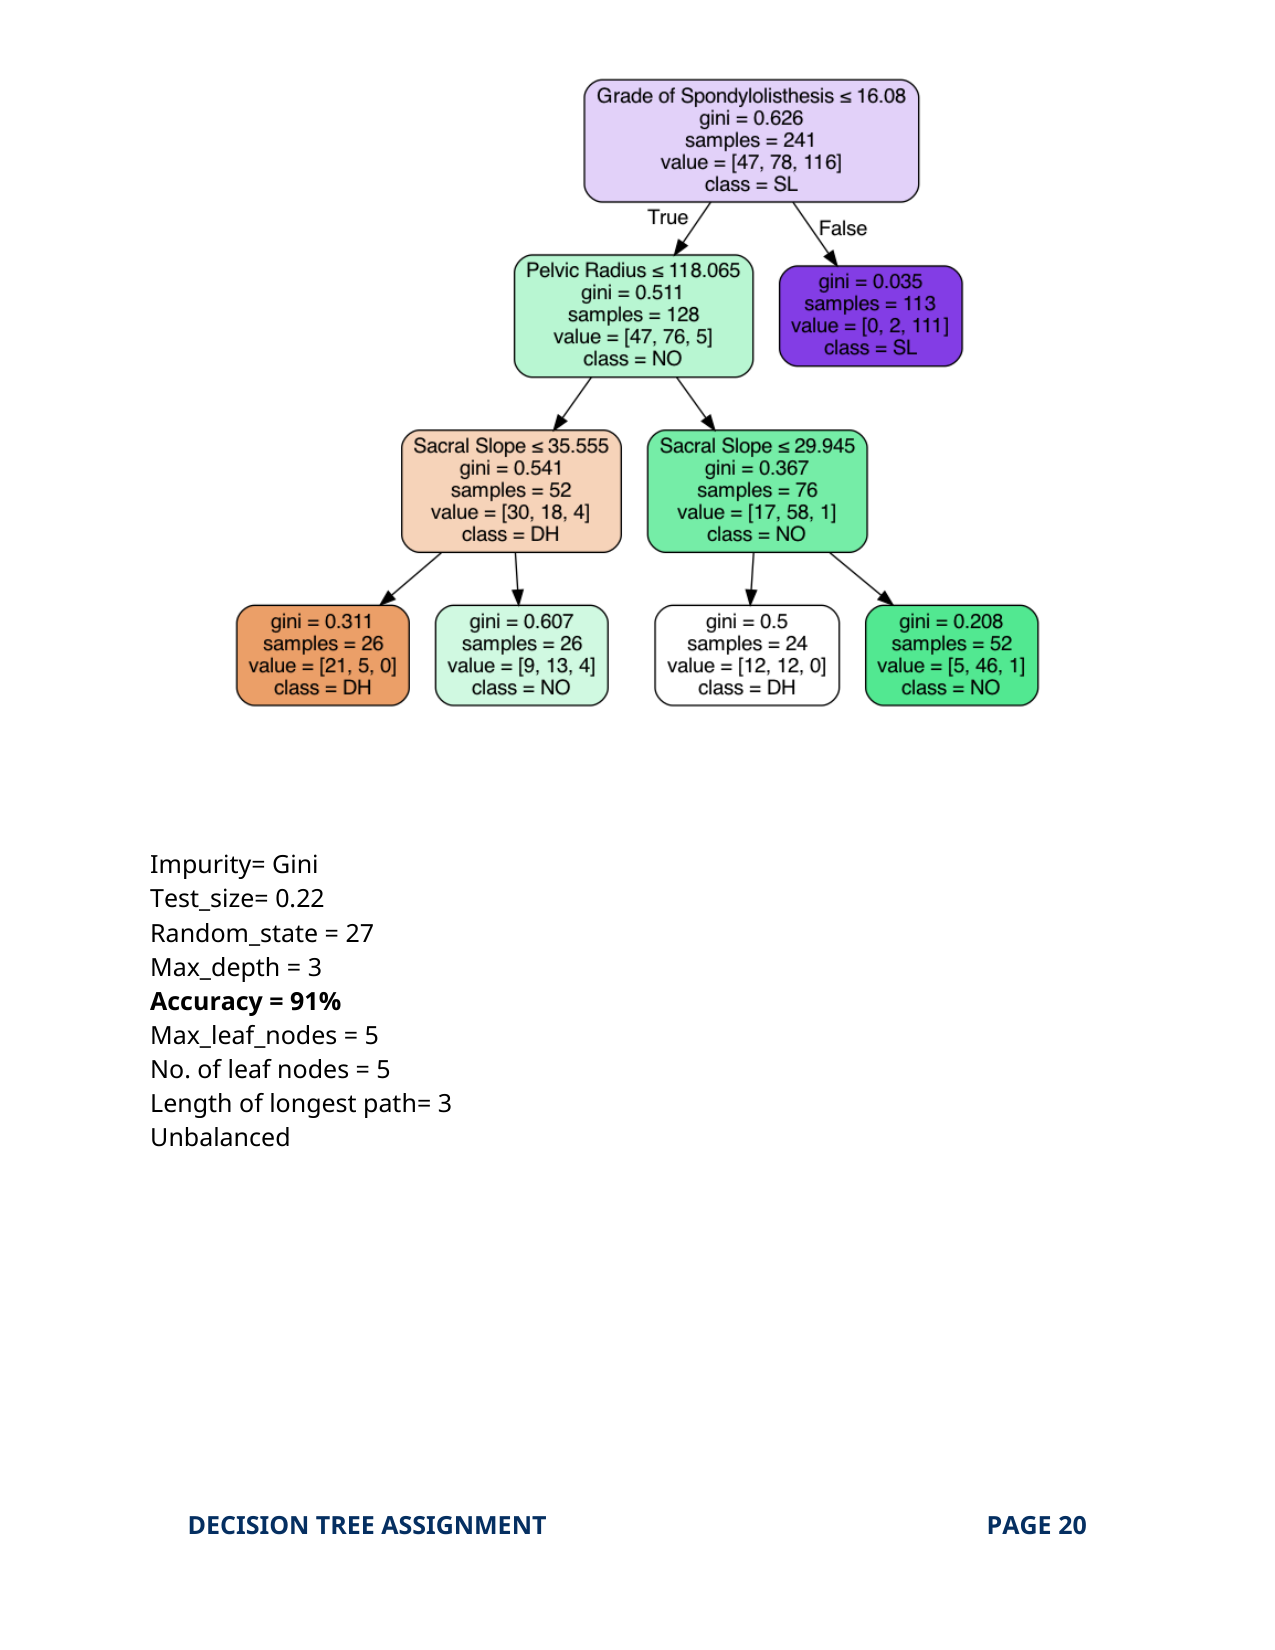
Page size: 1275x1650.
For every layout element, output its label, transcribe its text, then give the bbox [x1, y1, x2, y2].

list Impurity= Gini [150, 847, 1200, 881]
list Max_depth = 3 [150, 949, 1200, 983]
list Random_state = 27 [150, 915, 1200, 949]
list Length of longest path= 3 [150, 1086, 1200, 1119]
list No. of leaf nodes = 5 [150, 1051, 1200, 1086]
list Unbalanced [150, 1119, 1200, 1154]
picture [231, 75, 1044, 711]
list Test_size= 0.22 [150, 881, 1200, 915]
list Accuracy = 91% [150, 983, 1200, 1017]
list Max_leaf_nodes = 5 [150, 1017, 1200, 1051]
